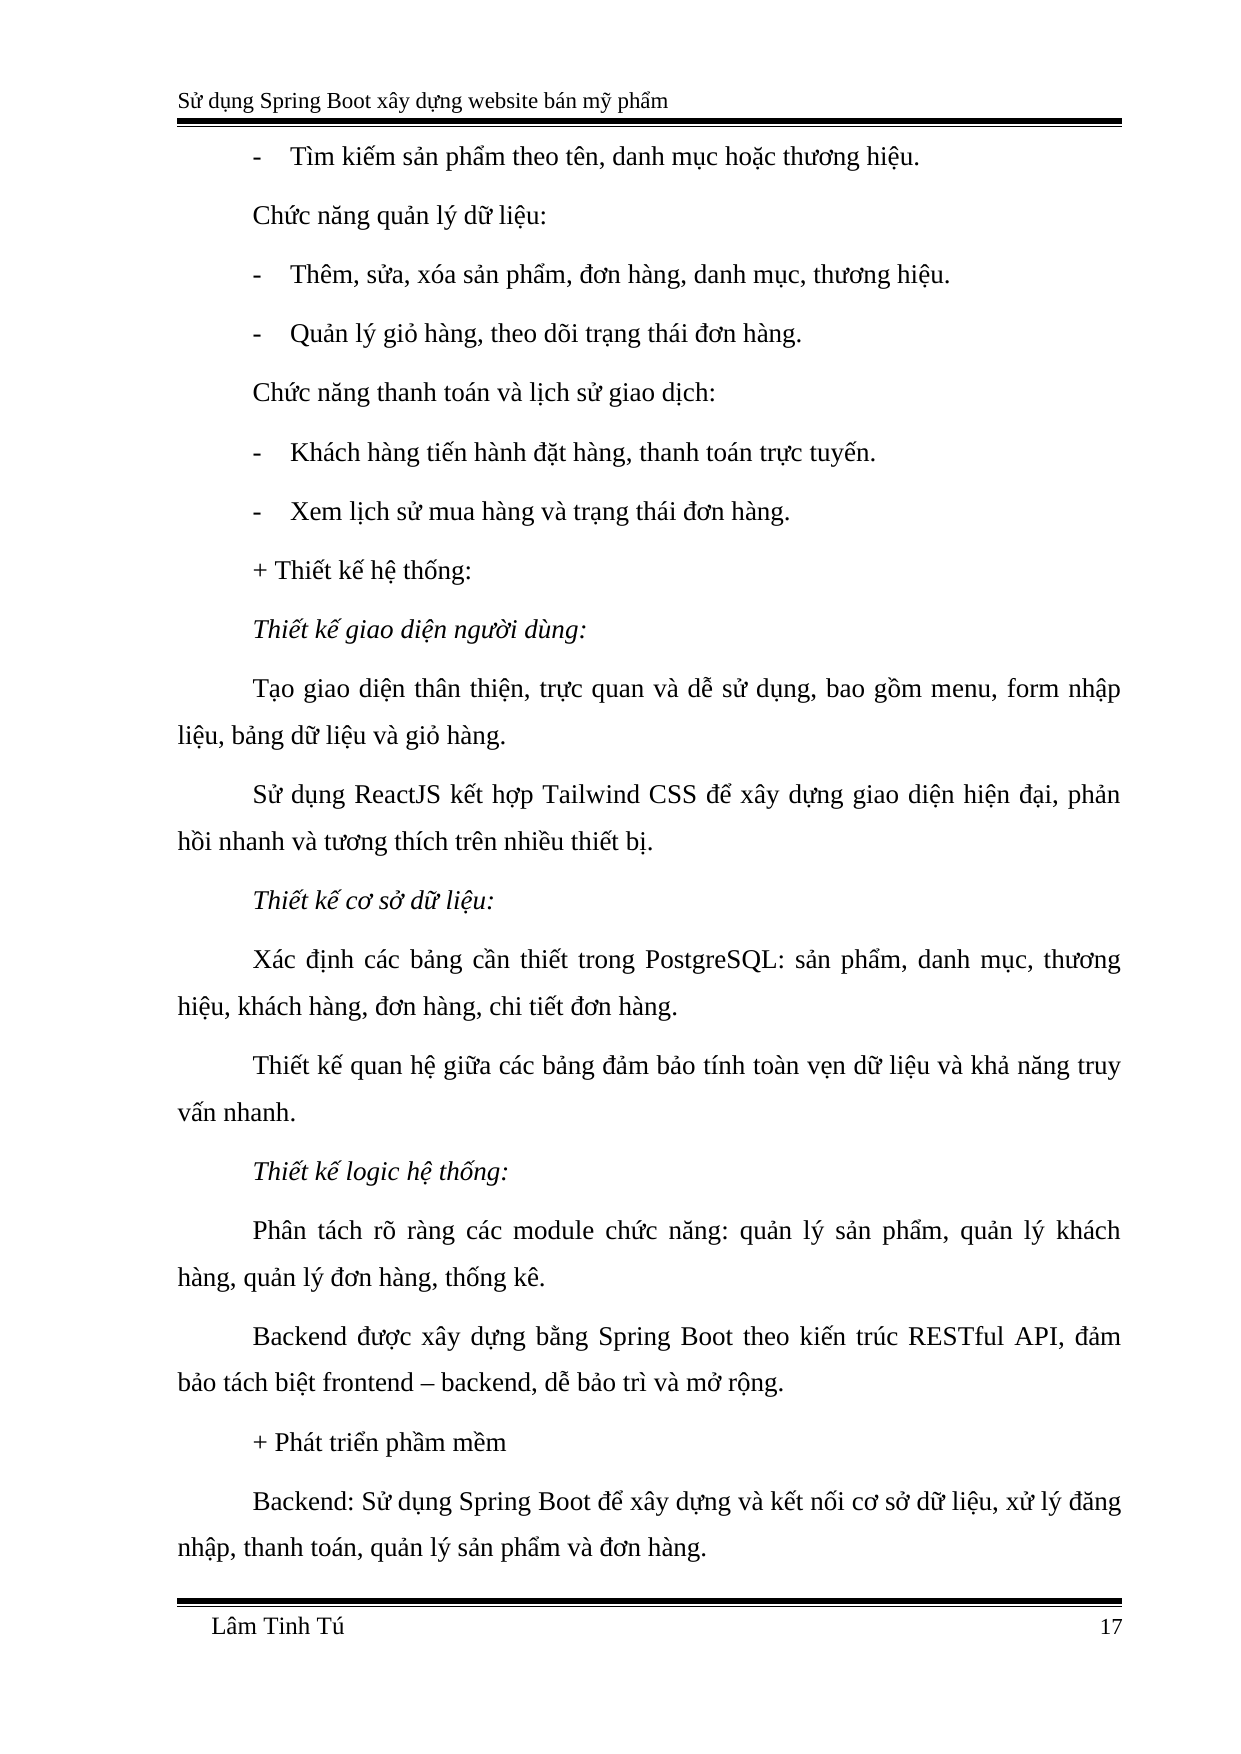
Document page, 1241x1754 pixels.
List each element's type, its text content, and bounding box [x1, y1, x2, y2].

text Xác định các bảng cần thiết trong PostgreSQL: sản phẩm, danh mục, thương hiệu, khách hàng, đơn hàng, chi tiết đơn hàng. [177, 943, 1122, 1021]
text Phân tách rõ ràng các module chức năng: quản lý sản phẩm, quản lý khách hàng, quản lý đơn hàng, thống kê. [177, 1214, 1122, 1292]
list Quản lý giỏ hàng, theo dõi trạng thái đơn hàng. [252, 317, 1122, 348]
text Thiết kế quan hệ giữa các bảng đảm bảo tính toàn vẹn dữ liệu và khả năng truy vấn nhanh. [177, 1049, 1122, 1127]
text Chức năng quản lý dữ liệu: [177, 199, 1122, 230]
list Tìm kiếm sản phẩm theo tên, danh mục hoặc thương hiệu. [252, 140, 1122, 171]
text Thiết kế giao diện người dùng: [177, 613, 1122, 644]
text + Phát triển phầm mềm [177, 1426, 1122, 1457]
list Khách hàng tiến hành đặt hàng, thanh toán trực tuyến. [252, 436, 1122, 467]
text + Thiết kế hệ thống: [177, 554, 1122, 585]
list Xem lịch sử mua hàng và trạng thái đơn hàng. [252, 495, 1122, 526]
text Thiết kế logic hệ thống: [177, 1155, 1122, 1186]
text Sử dụng ReactJS kết hợp Tailwind CSS để xây dựng giao diện hiện đại, phản hồi nhanh và tương thích trên nhiều thiết bị. [177, 778, 1122, 856]
text Chức năng thanh toán và lịch sử giao dịch: [177, 377, 1122, 408]
text Backend được xây dựng bằng Spring Boot theo kiến trúc RESTful API, đảm bảo tách biệt frontend – backend, dễ bảo trì và mở rộng. [177, 1320, 1122, 1398]
text Thiết kế cơ sở dữ liệu: [177, 884, 1122, 915]
text Tạo giao diện thân thiện, trực quan và dễ sử dụng, bao gồm menu, form nhập liệu, bảng dữ liệu và giỏ hàng. [177, 672, 1122, 750]
list Thêm, sửa, xóa sản phẩm, đơn hàng, danh mục, thương hiệu. [252, 258, 1122, 289]
text Backend: Sử dụng Spring Boot để xây dựng và kết nối cơ sở dữ liệu, xử lý đăng nhập, thanh toán, quản lý sản phẩm và đơn hàng. [177, 1485, 1122, 1563]
